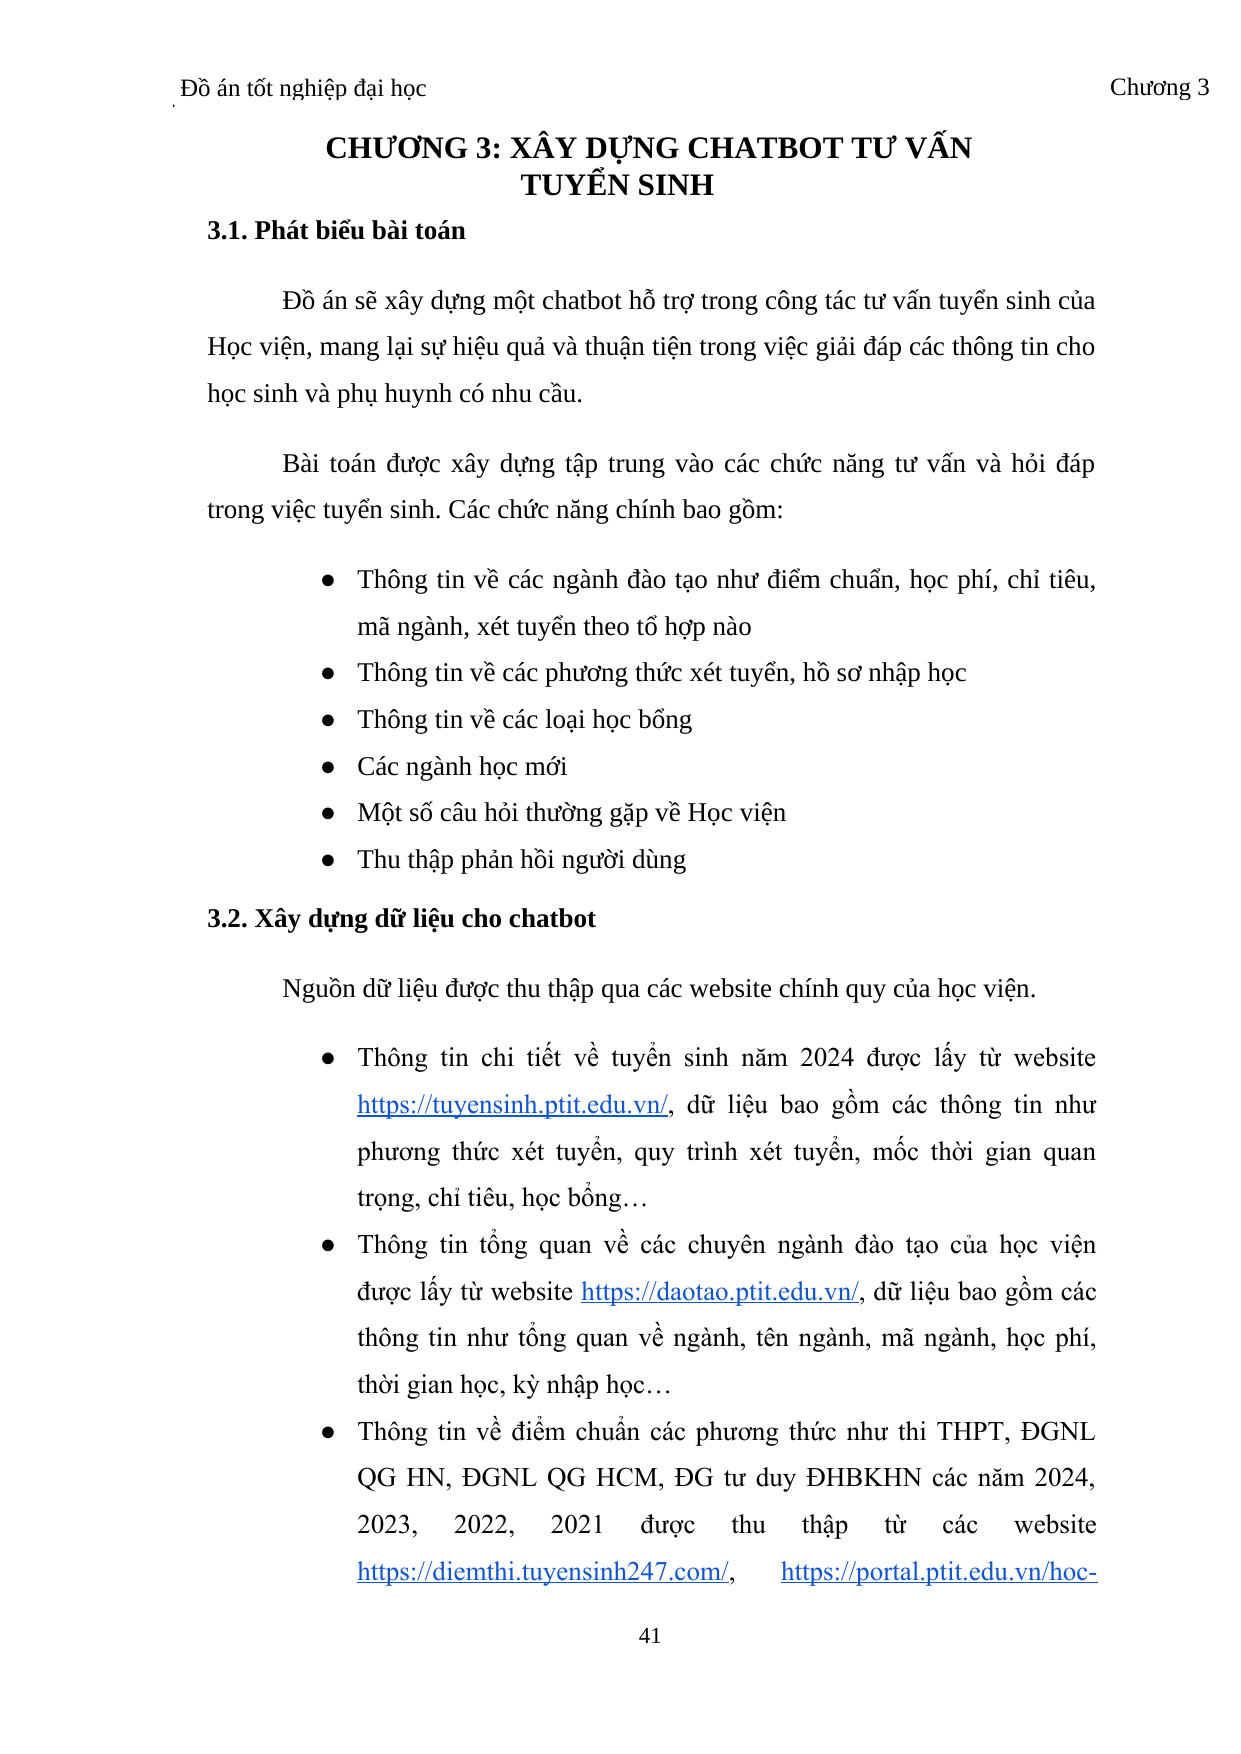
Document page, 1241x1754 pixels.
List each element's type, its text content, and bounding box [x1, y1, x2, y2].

subtitle CHƯƠNG 3: XÂY DỰNG CHATBOT TƯ VẤN TUYỂN SINH [218, 130, 1016, 202]
list Thông tin chi tiết về tuyển sinh năm 2024 được lấy từ website https://tuyensinh.ptit.edu.vn/, dữ liệu bao gồm các thông tin như phương thức xét tuyển, quy trình xét tuyển, mốc thời gian quan trọng, chỉ tiêu, học bổng… [319, 1041, 1097, 1212]
list Các ngành học mới [319, 749, 1097, 781]
list Một số câu hỏi thường gặp về Học viện [319, 796, 1097, 827]
list Thông tin tổng quan về các chuyên ngành đào tạo của học viện được lấy từ website https://daotao.ptit.edu.vn/, dữ liệu bao gồm các thông tin như tổng quan về ngành, tên ngành, mã ngành, học phí, thời gian học, kỳ nhập học… [319, 1228, 1097, 1399]
text Bài toán được xây dựng tập trung vào các chức năng tư vấn và hỏi đáp trong việc tuyển sinh. Các chức năng chính bao gồm: [207, 447, 1097, 524]
subtitle 3.2. Xây dựng dữ liệu cho chatbot [207, 902, 1097, 933]
text Đồ án sẽ xây dựng một chatbot hỗ trợ trong công tác tư vấn tuyển sinh của Học viện, mang lại sự hiệu quả và thuận tiện trong việc giải đáp các thông tin cho học sinh và phụ huynh có nhu cầu. [207, 284, 1097, 408]
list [319, 1414, 1097, 1586]
list Thông tin về các ngành đào tạo như điểm chuẩn, học phí, chỉ tiêu, mã ngành, xét tuyển theo tổ hợp nào [319, 563, 1097, 641]
subtitle 3.1. Phát biểu bài toán [207, 214, 1097, 245]
list Thông tin về các phương thức xét tuyển, hồ sơ nhập học [319, 656, 1097, 687]
text Nguồn dữ liệu được thu thập qua các website chính quy của học viện. [207, 972, 1097, 1003]
list Thông tin về các loại học bổng [319, 703, 1097, 734]
list Thu thập phản hồi người dùng [319, 843, 1097, 874]
